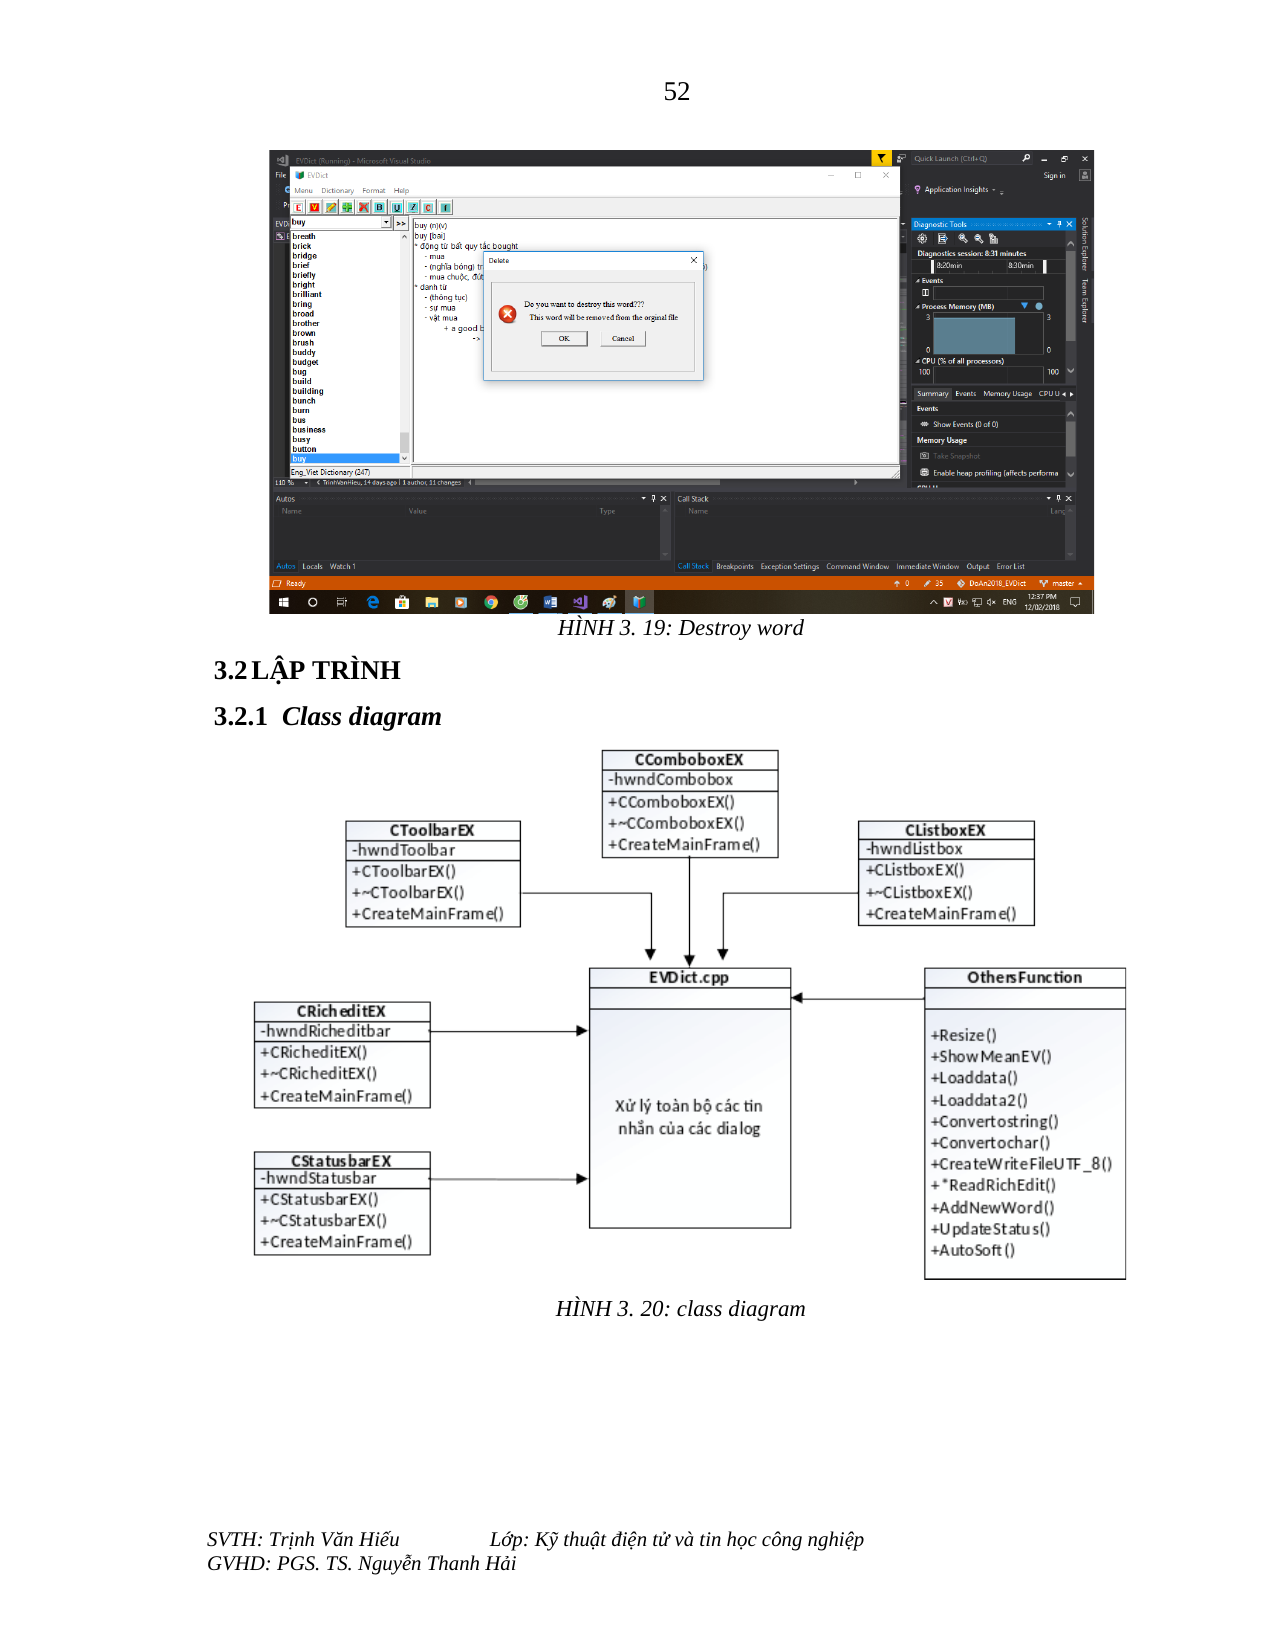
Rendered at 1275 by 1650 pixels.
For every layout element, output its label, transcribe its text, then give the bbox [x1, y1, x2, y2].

picture [269, 150, 1095, 614]
list LẬP TRÌNH [214, 654, 1157, 685]
list Class diagram [214, 701, 1157, 732]
text HÌNH 3. 20: class diagram [207, 1296, 1157, 1322]
text HÌNH 3. 19: Destroy word [207, 614, 1157, 641]
